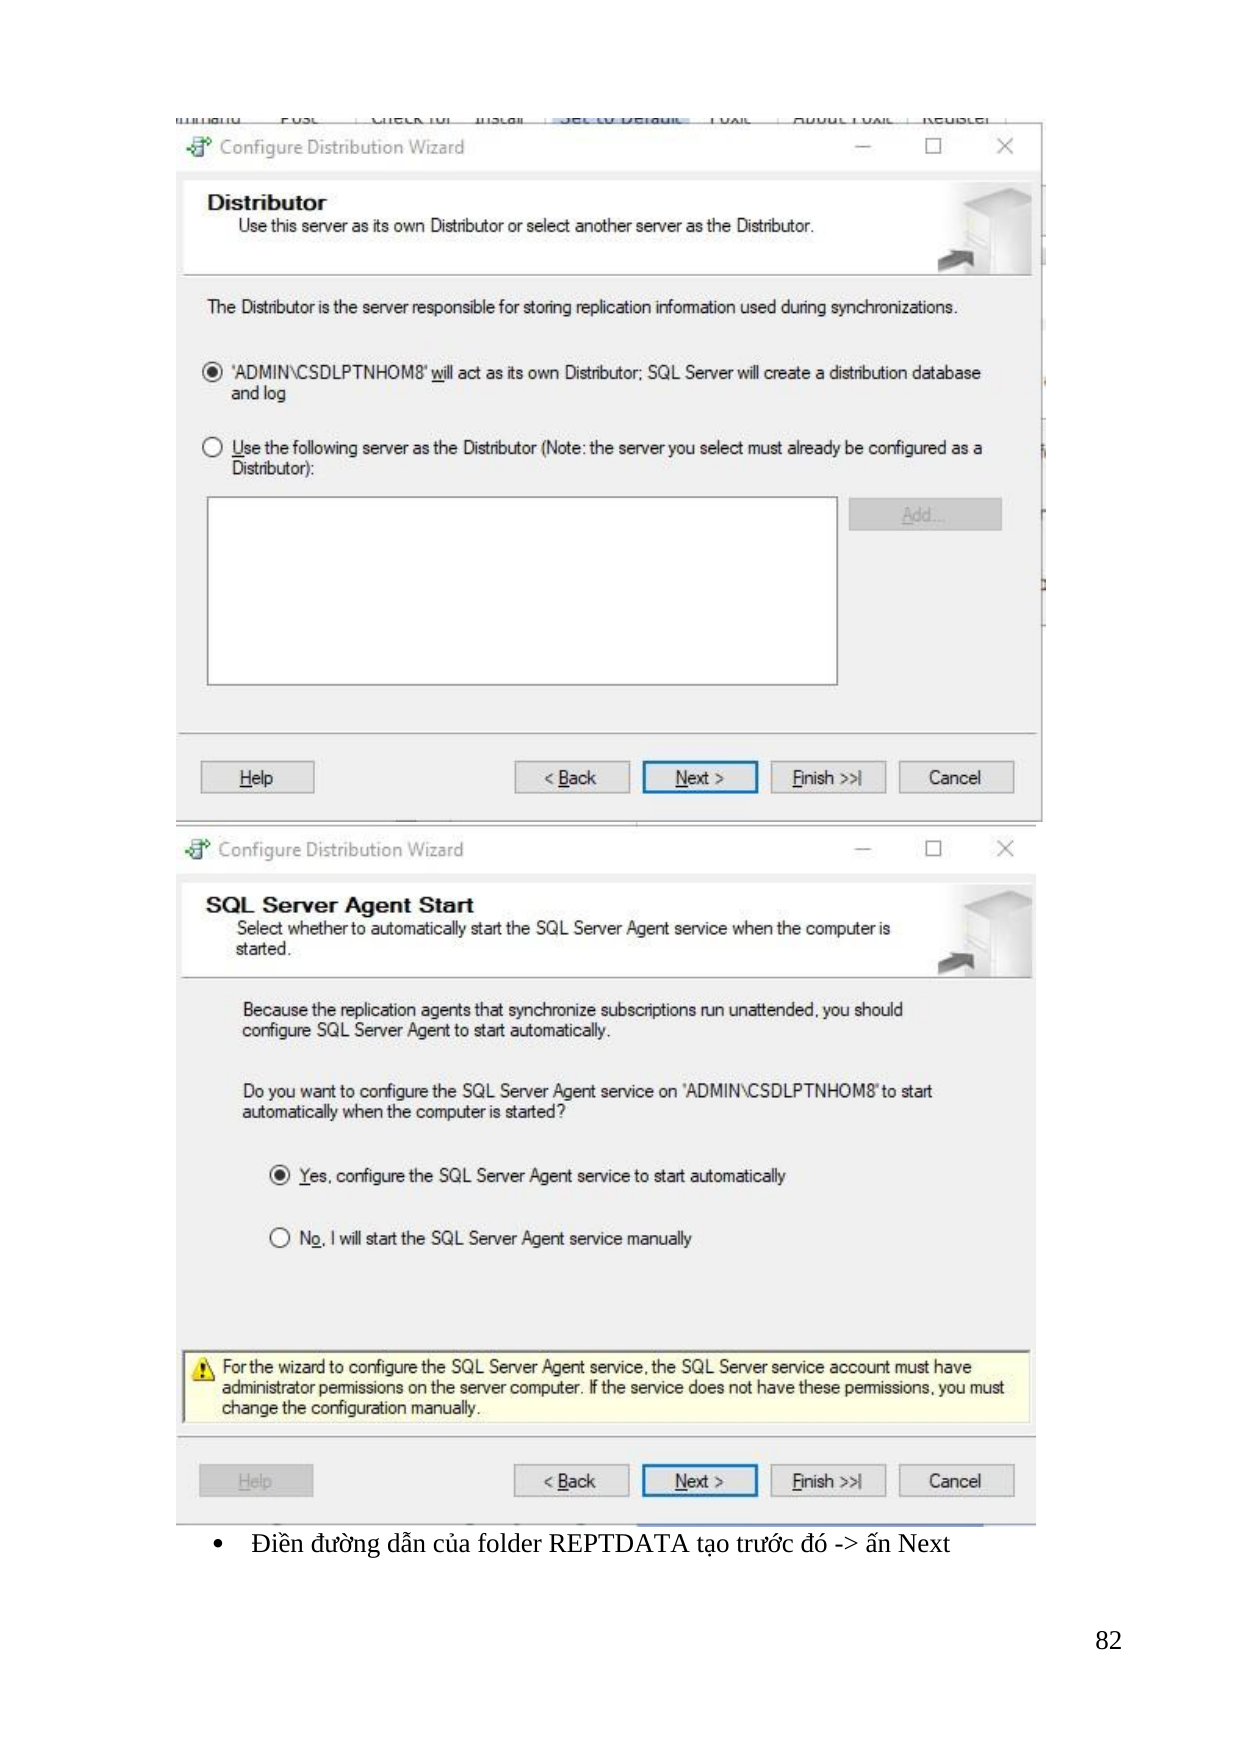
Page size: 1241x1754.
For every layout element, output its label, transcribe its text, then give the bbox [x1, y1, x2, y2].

picture [176, 118, 1046, 1527]
list Điền đường dẫn của folder REPTDATA tạo trước đó -> ấn Next [214, 1527, 1121, 1558]
